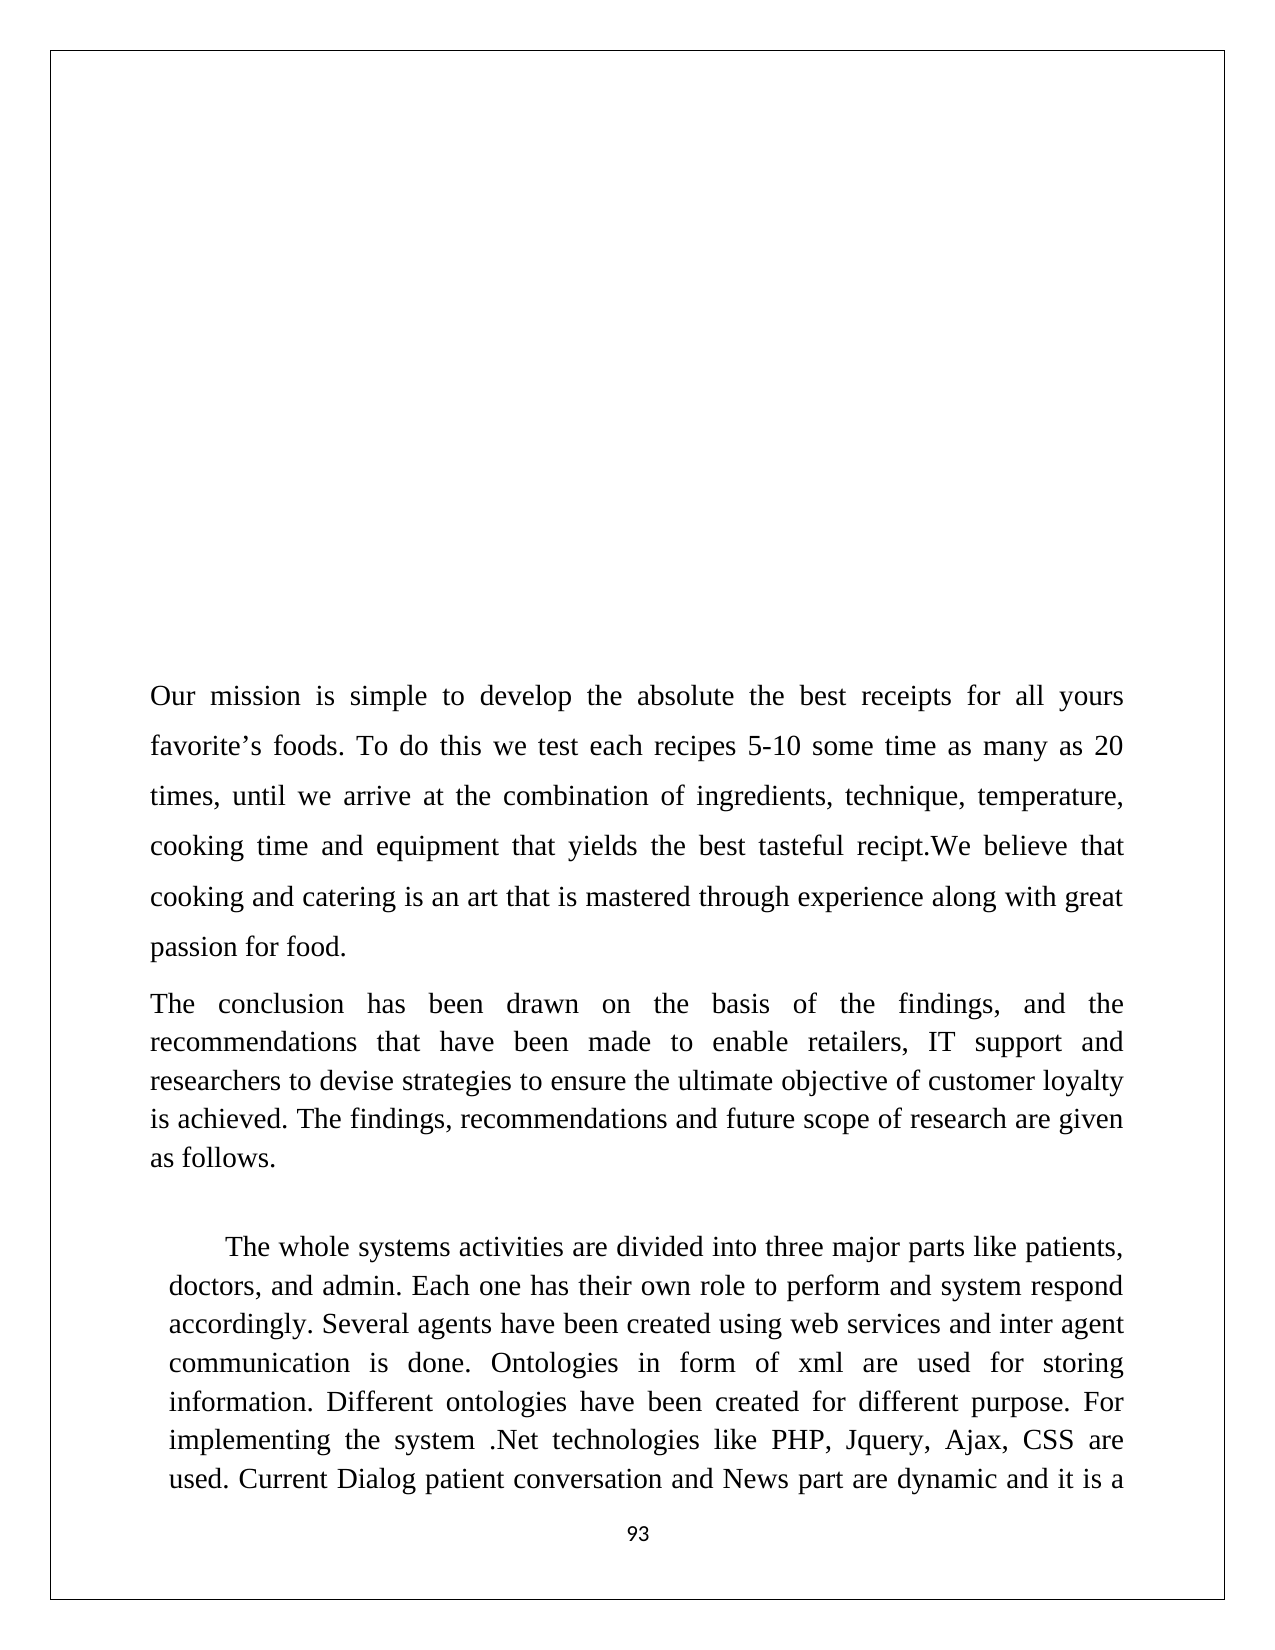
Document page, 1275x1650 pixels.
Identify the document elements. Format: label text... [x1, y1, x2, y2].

text Our mission is simple to develop the absolute the best receipts for all yours favorite’s foods. To do this we test each recipes 5-10 some time as many as 20 times, until we arrive at the combination of ingredients, technique, temperature, cooking time and equipment that yields the best tasteful recipt.We believe that cooking and catering is an art that is mastered through experience along with great passion for food. [150, 678, 1125, 963]
text The conclusion has been drawn on the basis of the findings, and the recommendations that have been made to enable retailers, IT support and researchers to devise strategies to ensure the ultimate objective of customer loyalty is achieved. The findings, recommendations and future scope of research are given as follows. [150, 986, 1125, 1173]
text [169, 1229, 1125, 1494]
